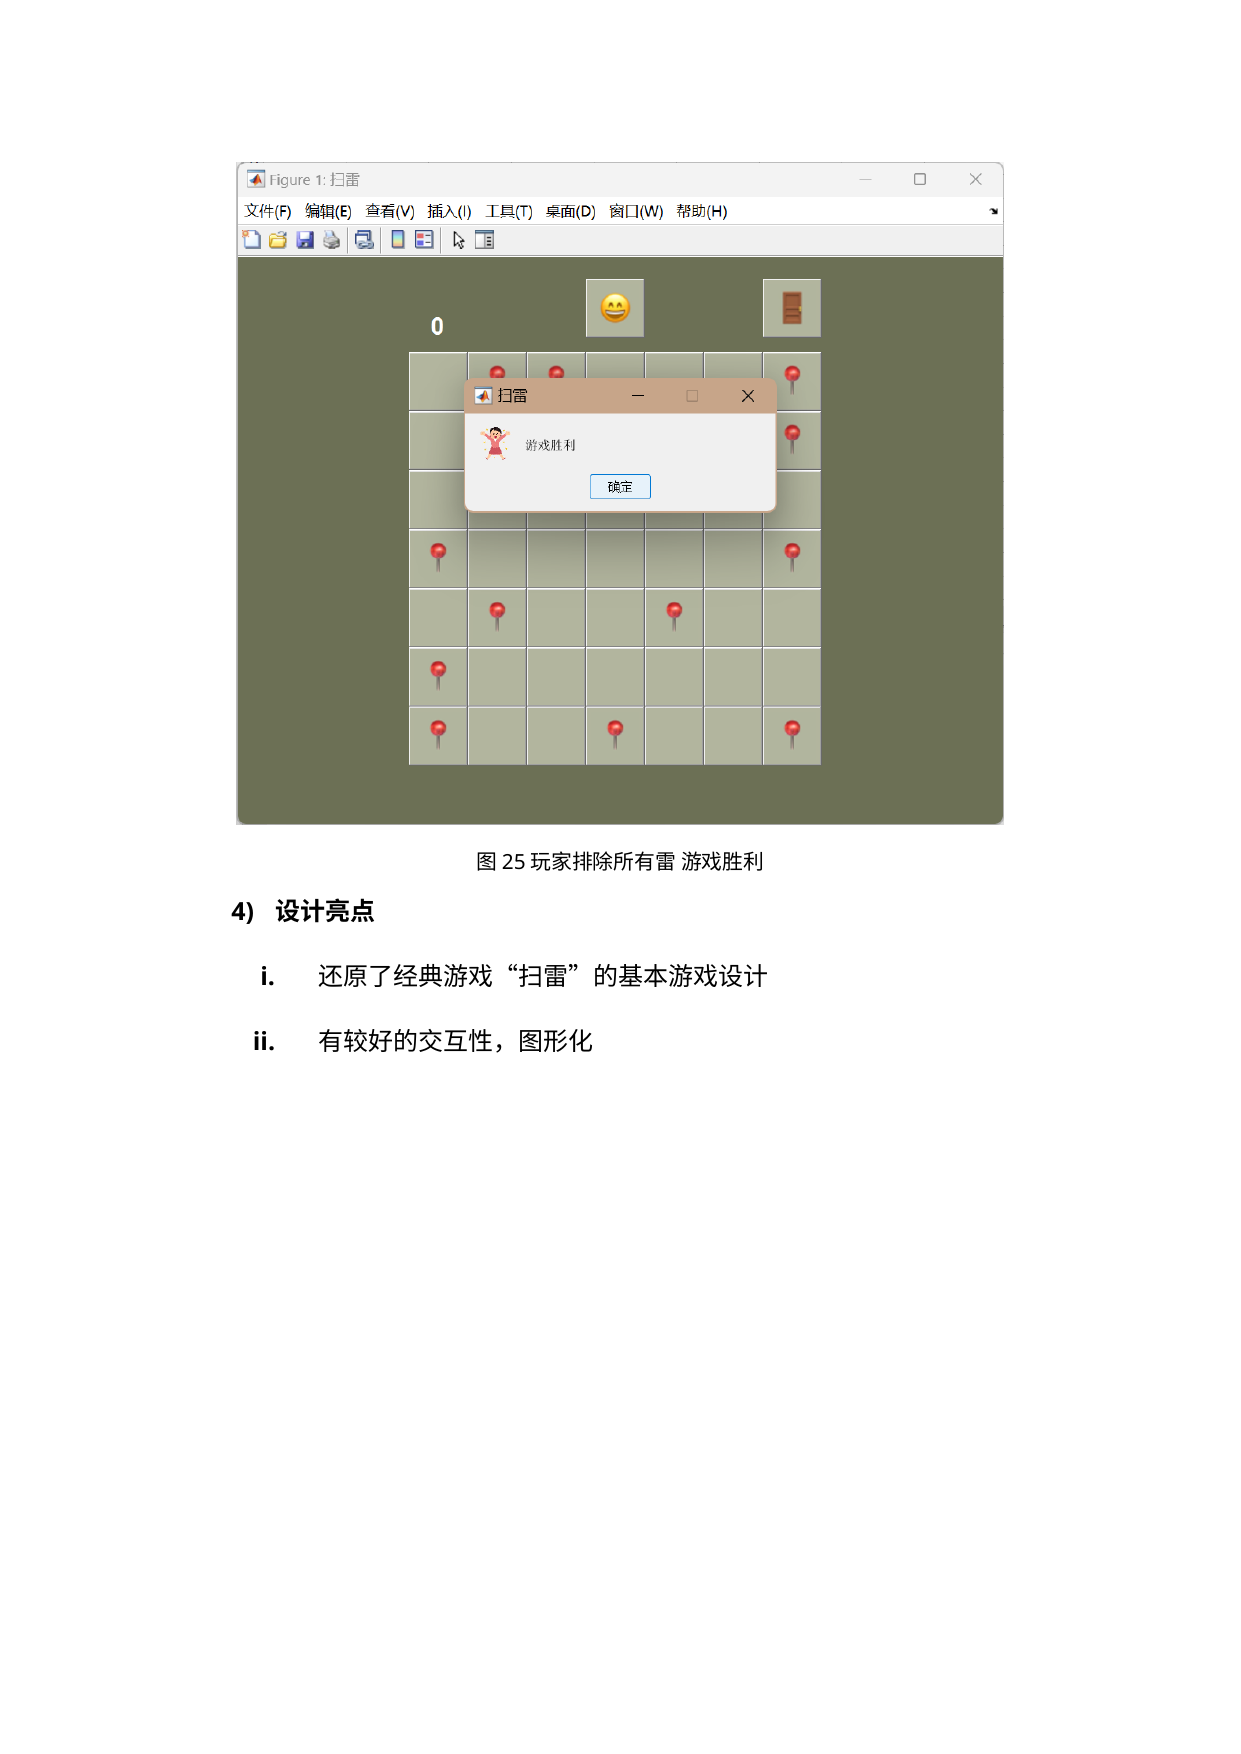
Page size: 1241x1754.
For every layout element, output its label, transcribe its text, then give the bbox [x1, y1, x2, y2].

list 还原了经典游戏“扫雷”的基本游戏设计 [275, 942, 1053, 1007]
list 设计亮点 [231, 877, 1053, 942]
list 有较好的交互性，图形化 [275, 1007, 1053, 1072]
picture [236, 162, 1004, 825]
